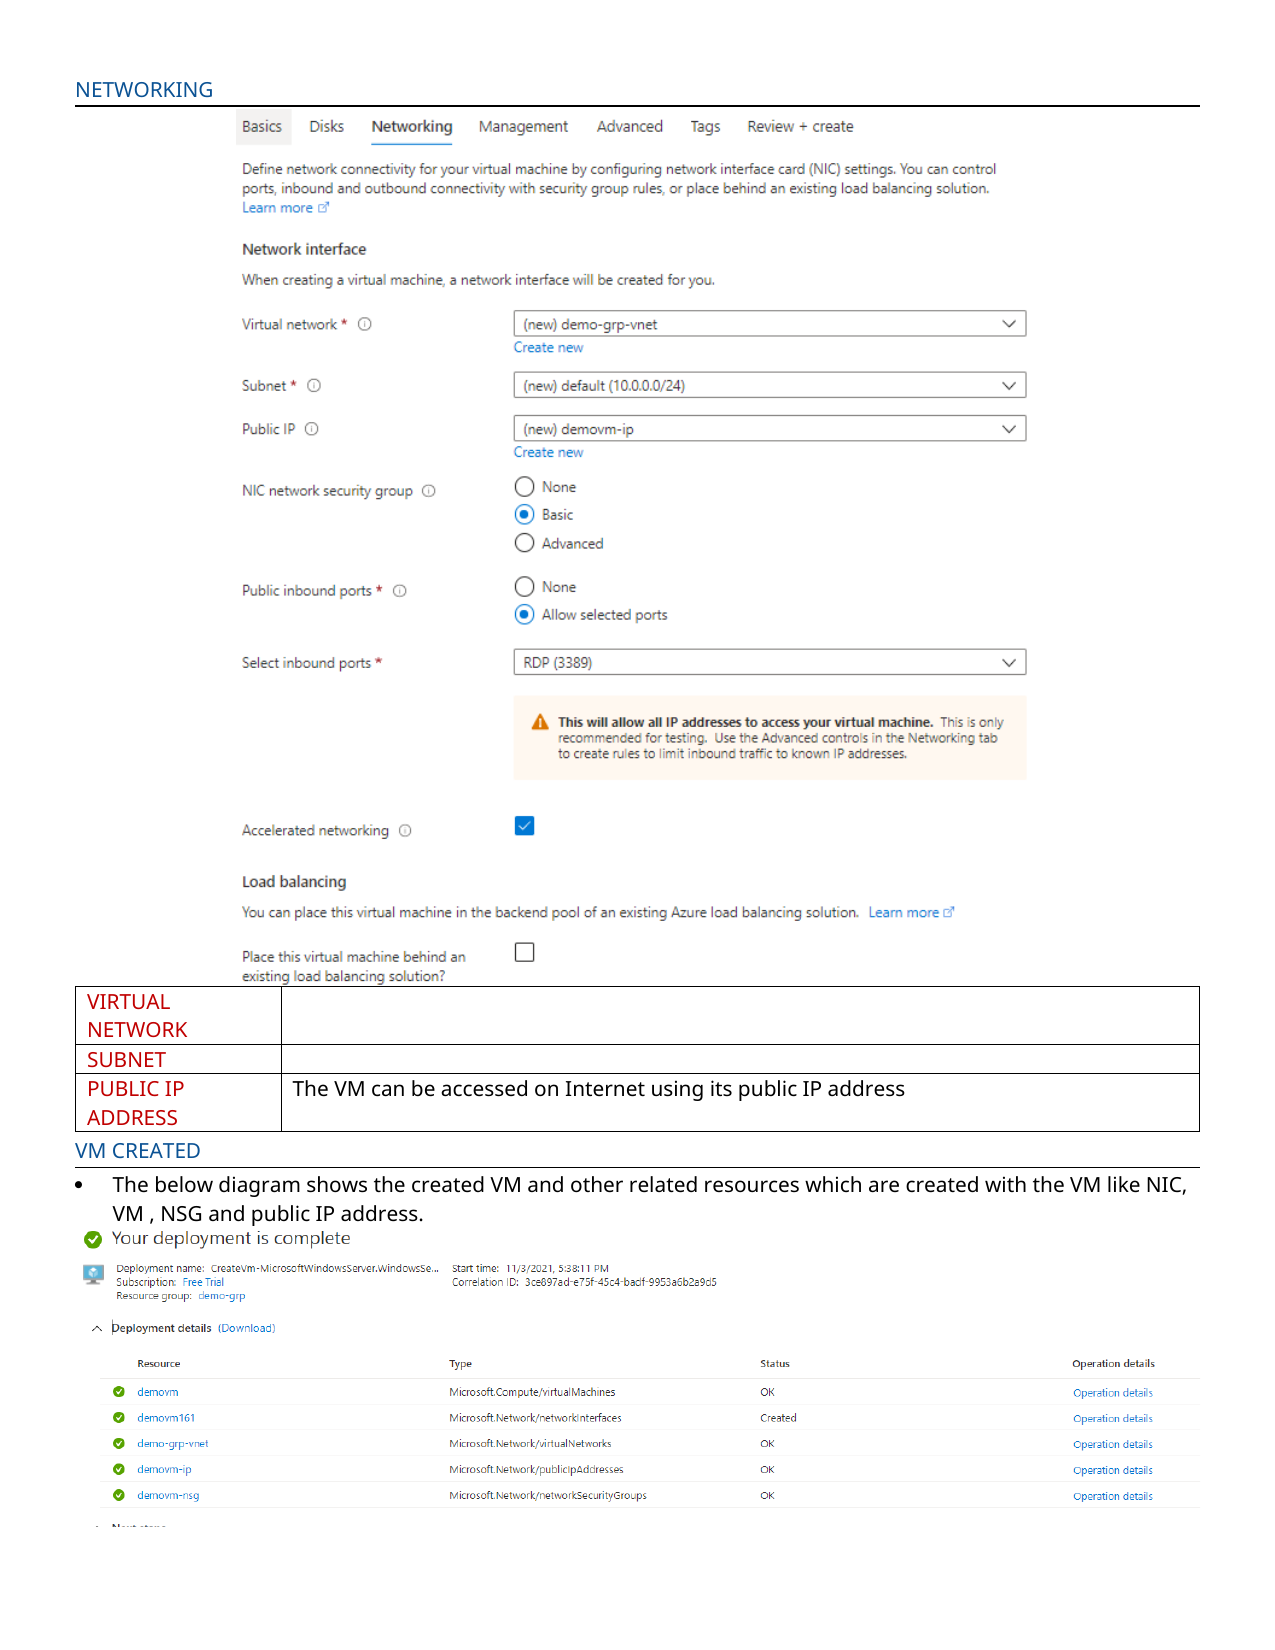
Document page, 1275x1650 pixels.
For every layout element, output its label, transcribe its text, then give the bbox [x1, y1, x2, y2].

table_cell The VM can be accessed on Internet using its public IP address [282, 1074, 1199, 1131]
picture [75, 1227, 1200, 1527]
table_cell [282, 1045, 1199, 1073]
subtitle NETWORKING [75, 75, 1200, 105]
subtitle VM CREATED [75, 1136, 1200, 1167]
table_header VIRTUAL NETWORK [76, 987, 281, 1044]
table_header [282, 987, 1199, 1044]
list The below diagram shows the created VM and other related resources which are created with the VM like NIC, VM , NSG and public IP address. [75, 1171, 1200, 1227]
table_cell PUBLIC IP ADDRESS [76, 1074, 281, 1131]
picture [236, 109, 1039, 986]
table_cell SUBNET [76, 1045, 281, 1073]
